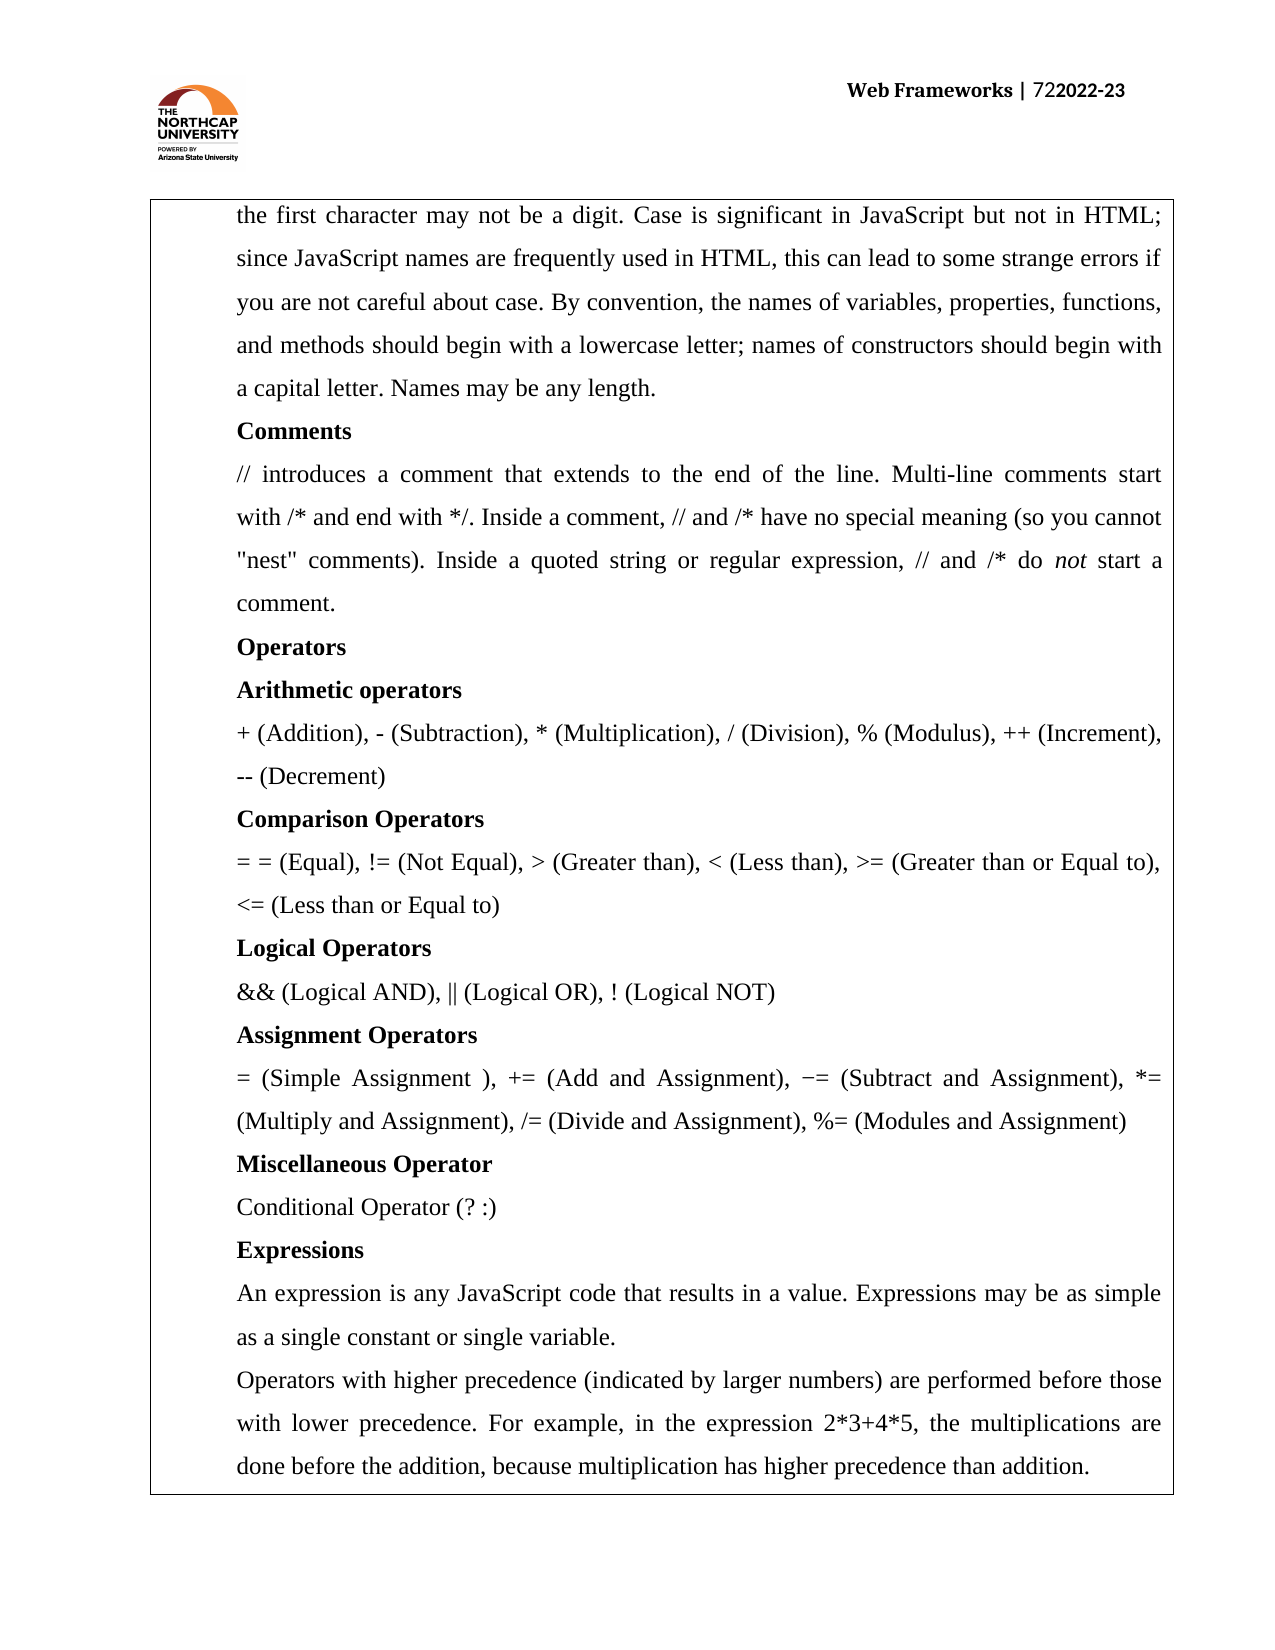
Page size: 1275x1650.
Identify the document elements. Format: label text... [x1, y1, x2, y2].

picture [150, 75, 247, 172]
